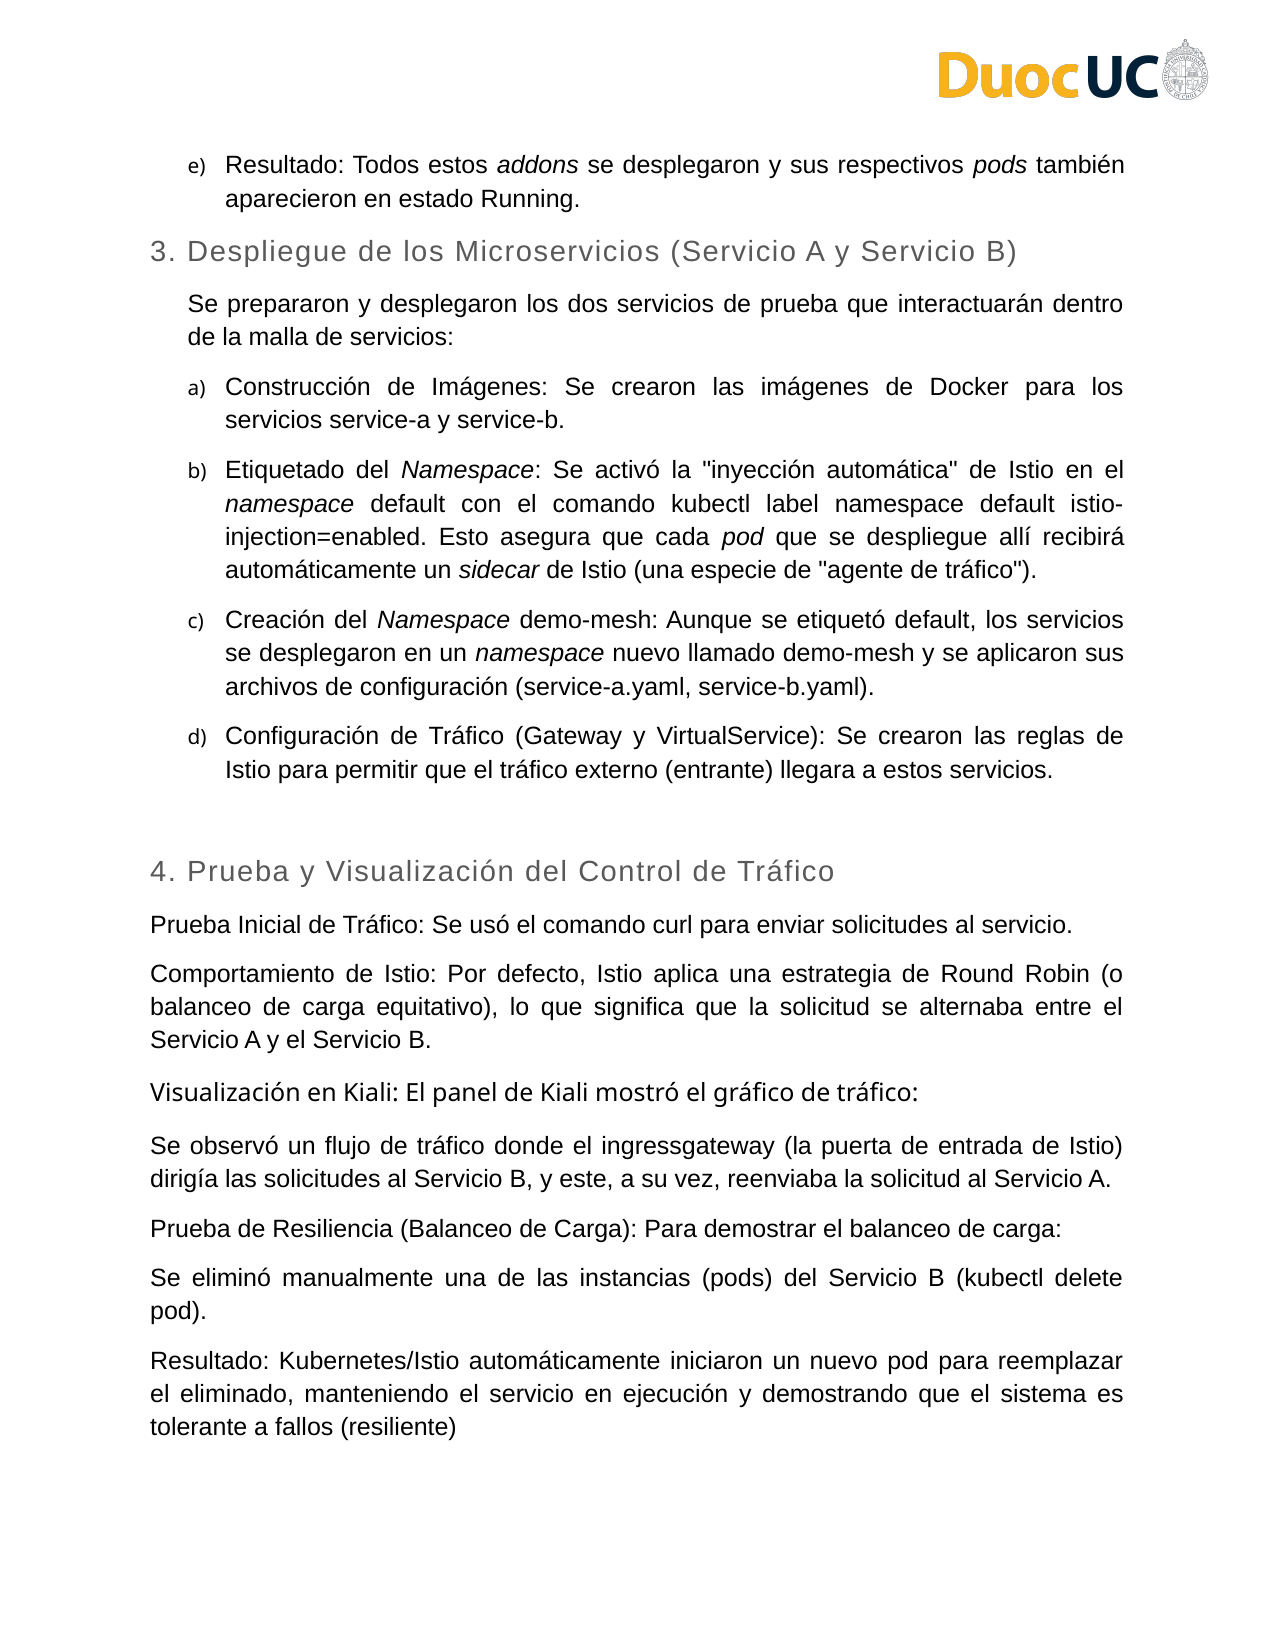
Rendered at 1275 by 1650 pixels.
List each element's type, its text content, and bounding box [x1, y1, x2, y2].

text Comportamiento de Istio: Por defecto, Istio aplica una estrategia de Round Robin (o balanceo de carga equitativo), lo que significa que la solicitud se alternaba entre el Servicio A y el Servicio B. [150, 959, 1125, 1054]
subtitle 4. Prueba y Visualización del Control de Tráfico [150, 854, 1125, 888]
list Resultado: Todos estos addons se desplegaron y sus respectivos pods también aparecieron en estado Running. [187, 150, 1125, 213]
text Resultado: Kubernetes/Istio automáticamente iniciaron un nuevo pod para reemplazar el eliminado, manteniendo el servicio en ejecución y demostrando que el sistema es tolerante a fallos (resiliente) [150, 1346, 1125, 1441]
list Configuración de Tráfico (Gateway y VirtualService): Se crearon las reglas de Istio para permitir que el tráfico externo (entrante) llegara a estos servicios. [187, 721, 1125, 784]
text Prueba Inicial de Tráfico: Se usó el comando curl para enviar solicitudes al servicio. [150, 909, 1125, 938]
text Se eliminó manualmente una de las instancias (pods) del Servicio B (kubectl delete pod). [150, 1263, 1125, 1325]
text Se prepararon y desplegaron los dos servicios de prueba que interactuarán dentro de la malla de servicios: [187, 289, 1125, 351]
text Se observó un flujo de tráfico donde el ingressgateway (la puerta de entrada de Istio) dirigía las solicitudes al Servicio B, y este, a su vez, reenviaba la solicitud al Servicio A. [150, 1131, 1125, 1193]
text Prueba de Resiliencia (Balanceo de Carga): Para demostrar el balanceo de carga: [150, 1213, 1125, 1242]
list Construcción de Imágenes: Se crearon las imágenes de Docker para los servicios service-a y service-b. [187, 371, 1125, 434]
text Visualización en Kiali: El panel de Kiali mostró el gráfico de tráfico: [150, 1075, 1125, 1109]
list Etiquetado del Namespace: Se activó la "inyección automática" de Istio en el namespace default con el comando kubectl label namespace default istio-injection=enabled. Esto asegura que cada pod que se despliegue allí recibirá automáticamente un sidecar de Istio (una especie de "agente de tráfico"). [187, 455, 1125, 584]
subtitle 3. Despliegue de los Microservicios (Servicio A y Servicio B) [150, 233, 1125, 267]
list Creación del Namespace demo-mesh: Aunque se etiquetó default, los servicios se desplegaron en un namespace nuevo llamado demo-mesh y se aplicaron sus archivos de configuración (service-a.yaml, service-b.yaml). [187, 604, 1125, 700]
picture [935, 35, 1212, 104]
